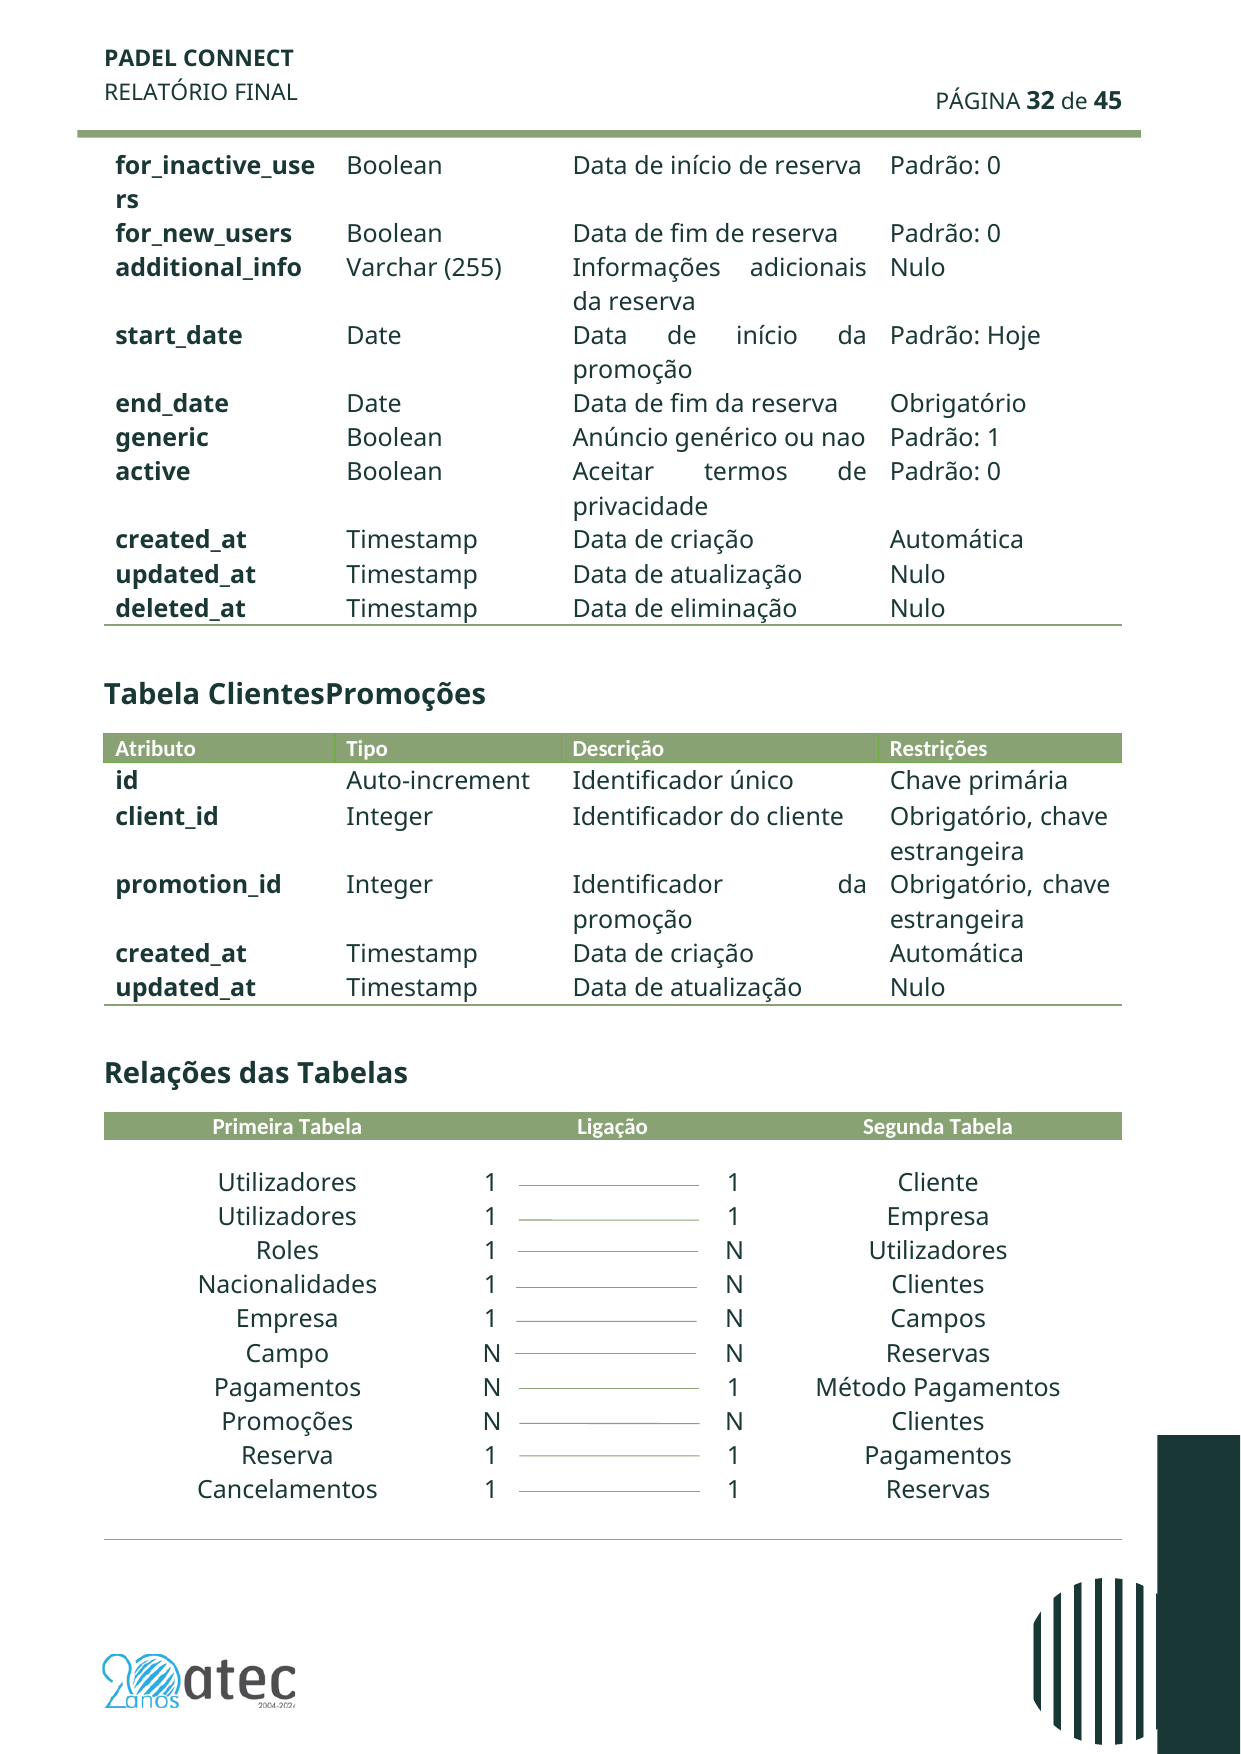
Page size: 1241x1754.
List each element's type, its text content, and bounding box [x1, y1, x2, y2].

table_cell 1 [714, 1471, 754, 1539]
table_cell 1 [714, 1438, 754, 1471]
table_cell Timestamp [335, 935, 561, 969]
table_header Ligação [511, 1112, 714, 1140]
table_cell for_inactive_users [104, 148, 335, 216]
text Tabela ClientesPromoções [103, 673, 1122, 713]
table_cell Nulo [878, 590, 1122, 624]
table_cell Anúncio genérico ou nao [561, 420, 878, 454]
table_cell Data de eliminação [561, 590, 878, 624]
table_cell start_date [104, 318, 335, 386]
table_cell Date [335, 318, 561, 386]
table_cell Padrão: Hoje [878, 318, 1122, 386]
table_cell [511, 1438, 714, 1471]
table_cell Pagamentos [104, 1369, 471, 1403]
table_cell 1 [471, 1140, 511, 1199]
table_cell 1 [471, 1301, 511, 1335]
table_cell Auto-increment [335, 763, 561, 799]
table_cell Obrigatório, chave estrangeira [878, 799, 1122, 867]
table_cell Cancelamentos [104, 1471, 471, 1539]
table_cell Data de fim da reserva [561, 386, 878, 420]
table_cell Boolean [335, 216, 561, 250]
table_cell N [714, 1301, 754, 1335]
table_cell 1 [471, 1267, 511, 1301]
table_cell created_at [104, 522, 335, 556]
table_cell Data de atualização [561, 969, 878, 1003]
table_cell generic [104, 420, 335, 454]
table_cell Nulo [878, 250, 1122, 318]
table_cell Utilizadores [104, 1140, 471, 1199]
table_cell Automática [878, 935, 1122, 969]
table_cell [511, 1335, 714, 1369]
table_cell N [714, 1403, 754, 1437]
table_cell Clientes [754, 1403, 1122, 1437]
table_cell [511, 1403, 714, 1437]
text Relações das Tabelas [103, 1052, 1122, 1092]
table_cell id [104, 763, 335, 799]
table_cell 1 [471, 1199, 511, 1233]
table_cell Data de criação [561, 935, 878, 969]
table_cell Boolean [335, 454, 561, 522]
table_cell Timestamp [335, 556, 561, 590]
table_header Descrição [562, 734, 878, 762]
table_cell Padrão: 0 [878, 454, 1122, 522]
table_cell Data de início de reserva [561, 148, 878, 216]
picture [1024, 1577, 1157, 1746]
table_cell Pagamentos [754, 1438, 1122, 1471]
table_cell Nulo [878, 969, 1122, 1003]
table_cell Data de início da promoção [561, 318, 878, 386]
table_header [714, 1112, 754, 1140]
table_header Atributo [104, 734, 334, 762]
table_header Tipo [336, 734, 561, 762]
table_cell [511, 1199, 714, 1233]
table_cell Padrão: 0 [878, 148, 1122, 216]
table_cell Obrigatório [878, 386, 1122, 420]
table_cell [511, 1233, 714, 1267]
table_cell Reserva [104, 1438, 471, 1471]
table_cell client_id [104, 799, 335, 867]
table_cell N [714, 1267, 754, 1301]
table_header Restrições [879, 734, 1121, 762]
table_cell Padrão: 0 [878, 216, 1122, 250]
table_cell Data de atualização [561, 556, 878, 590]
table_cell Campo [104, 1335, 471, 1369]
table_cell [511, 1471, 714, 1539]
table_cell 1 [714, 1369, 754, 1403]
table_cell Identificador da promoção [561, 867, 878, 935]
table_cell updated_at [104, 969, 335, 1003]
table_cell Data de fim de reserva [561, 216, 878, 250]
table_cell Varchar (255) [335, 250, 561, 318]
table_cell additional_info [104, 250, 335, 318]
table_cell 1 [471, 1471, 511, 1539]
table_cell N [471, 1403, 511, 1437]
picture [102, 1654, 295, 1708]
table_cell Empresa [754, 1199, 1122, 1233]
table_cell Boolean [335, 420, 561, 454]
table_cell 1 [471, 1233, 511, 1267]
table_cell Integer [335, 799, 561, 867]
table_cell Método Pagamentos [754, 1369, 1122, 1403]
table_cell 1 [714, 1140, 754, 1199]
table_cell [511, 1267, 714, 1301]
table_cell Nulo [878, 556, 1122, 590]
table_cell Integer [335, 867, 561, 935]
table_cell Timestamp [335, 969, 561, 1003]
table_cell Roles [104, 1233, 471, 1267]
table_cell Reservas [754, 1471, 1122, 1539]
table_cell Padrão: 1 [878, 420, 1122, 454]
table_cell Informações adicionais da reserva [561, 250, 878, 318]
table_cell N [471, 1369, 511, 1403]
table_header Segunda Tabela [754, 1112, 1122, 1140]
table_cell 1 [471, 1438, 511, 1471]
table_cell Cliente [754, 1140, 1122, 1199]
table_cell Obrigatório, chave estrangeira [878, 867, 1122, 935]
table_cell N [714, 1335, 754, 1369]
table_cell N [471, 1335, 511, 1369]
table_cell Promoções [104, 1403, 471, 1437]
table_cell Nacionalidades [104, 1267, 471, 1301]
table_cell [511, 1369, 714, 1403]
table_cell Data de criação [561, 522, 878, 556]
table_header [471, 1112, 511, 1140]
table_cell Identificador do cliente [561, 799, 878, 867]
table_cell Timestamp [335, 590, 561, 624]
table_cell Reservas [754, 1335, 1122, 1369]
table_cell Timestamp [335, 522, 561, 556]
table_cell Utilizadores [104, 1199, 471, 1233]
table_cell 1 [714, 1199, 754, 1233]
table_cell Campos [754, 1301, 1122, 1335]
table_cell Empresa [104, 1301, 471, 1335]
table_cell promotion_id [104, 867, 335, 935]
table_cell Aceitar termos de privacidade [561, 454, 878, 522]
table_cell updated_at [104, 556, 335, 590]
table_cell Utilizadores [754, 1233, 1122, 1267]
table_cell [511, 1140, 714, 1199]
table_cell [511, 1301, 714, 1335]
table_cell Date [335, 386, 561, 420]
table_cell created_at [104, 935, 335, 969]
table_cell Boolean [335, 148, 561, 216]
table_cell N [714, 1233, 754, 1267]
table_cell end_date [104, 386, 335, 420]
table_header Primeira Tabela [104, 1112, 471, 1140]
table_cell deleted_at [104, 590, 335, 624]
table_cell Automática [878, 522, 1122, 556]
table_cell Clientes [754, 1267, 1122, 1301]
table_cell Chave primária [878, 763, 1122, 799]
table_cell for_new_users [104, 216, 335, 250]
table_cell Identificador único [561, 763, 878, 799]
table_cell active [104, 454, 335, 522]
